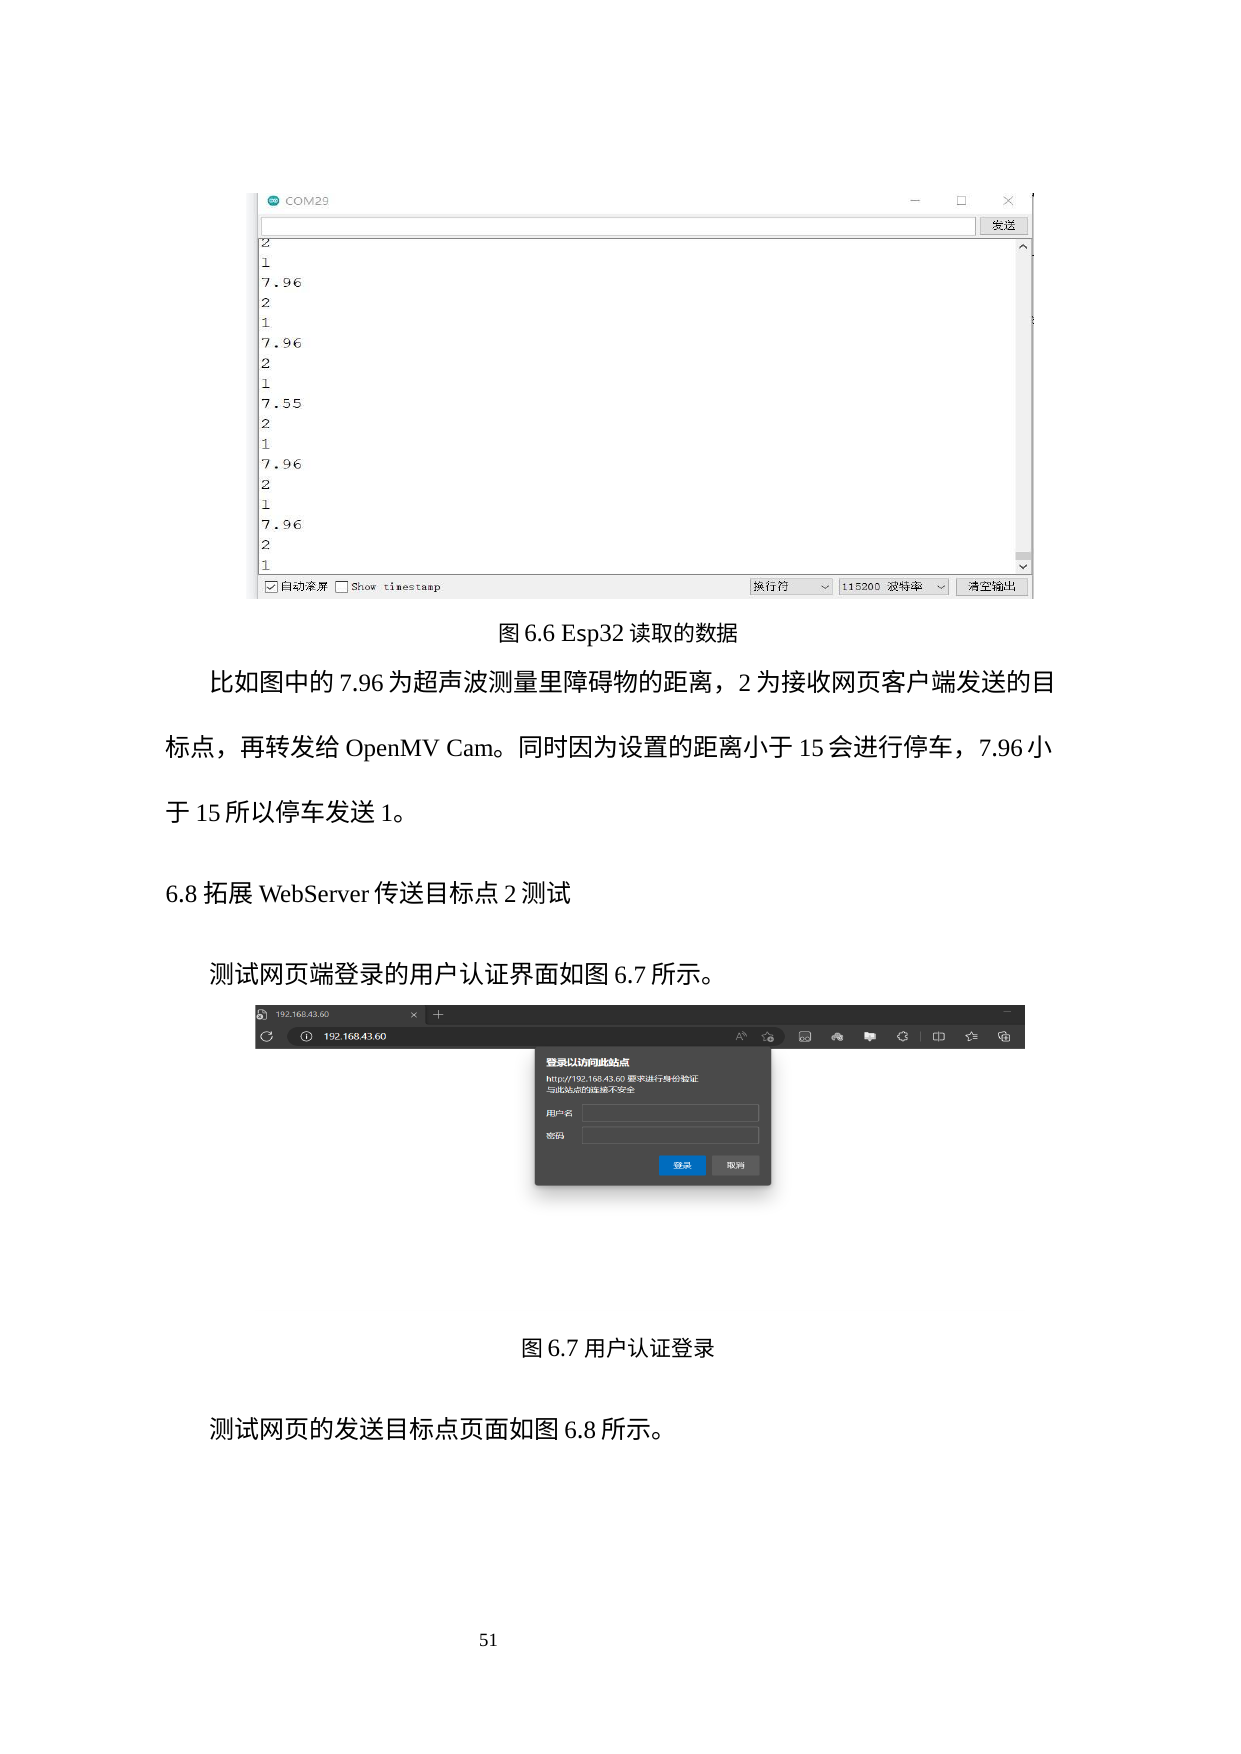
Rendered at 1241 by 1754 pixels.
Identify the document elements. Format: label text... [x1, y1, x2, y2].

picture [255, 1005, 1025, 1311]
text 比如图中的7.96为超声波测量里障碍物的距离，2为接收网页客户端发送的目标点，再转发给OpenMV Cam。同时因为设置的距离小于15会进行停车，7.96小于15所以停车发送1。 [165, 648, 1071, 843]
text 测试网页的发送目标点页面如图6.8所示。 [165, 1396, 1071, 1461]
text 图6.6 Esp32读取的数据 [165, 616, 1071, 648]
text 测试网页端登录的用户认证界面如图6.7所示。 [165, 941, 1071, 1006]
picture [246, 193, 1034, 599]
text 图6.7 用户认证登录 [165, 1331, 1071, 1363]
text 6.8 拓展WebServer传送目标点2测试 [165, 859, 1093, 924]
